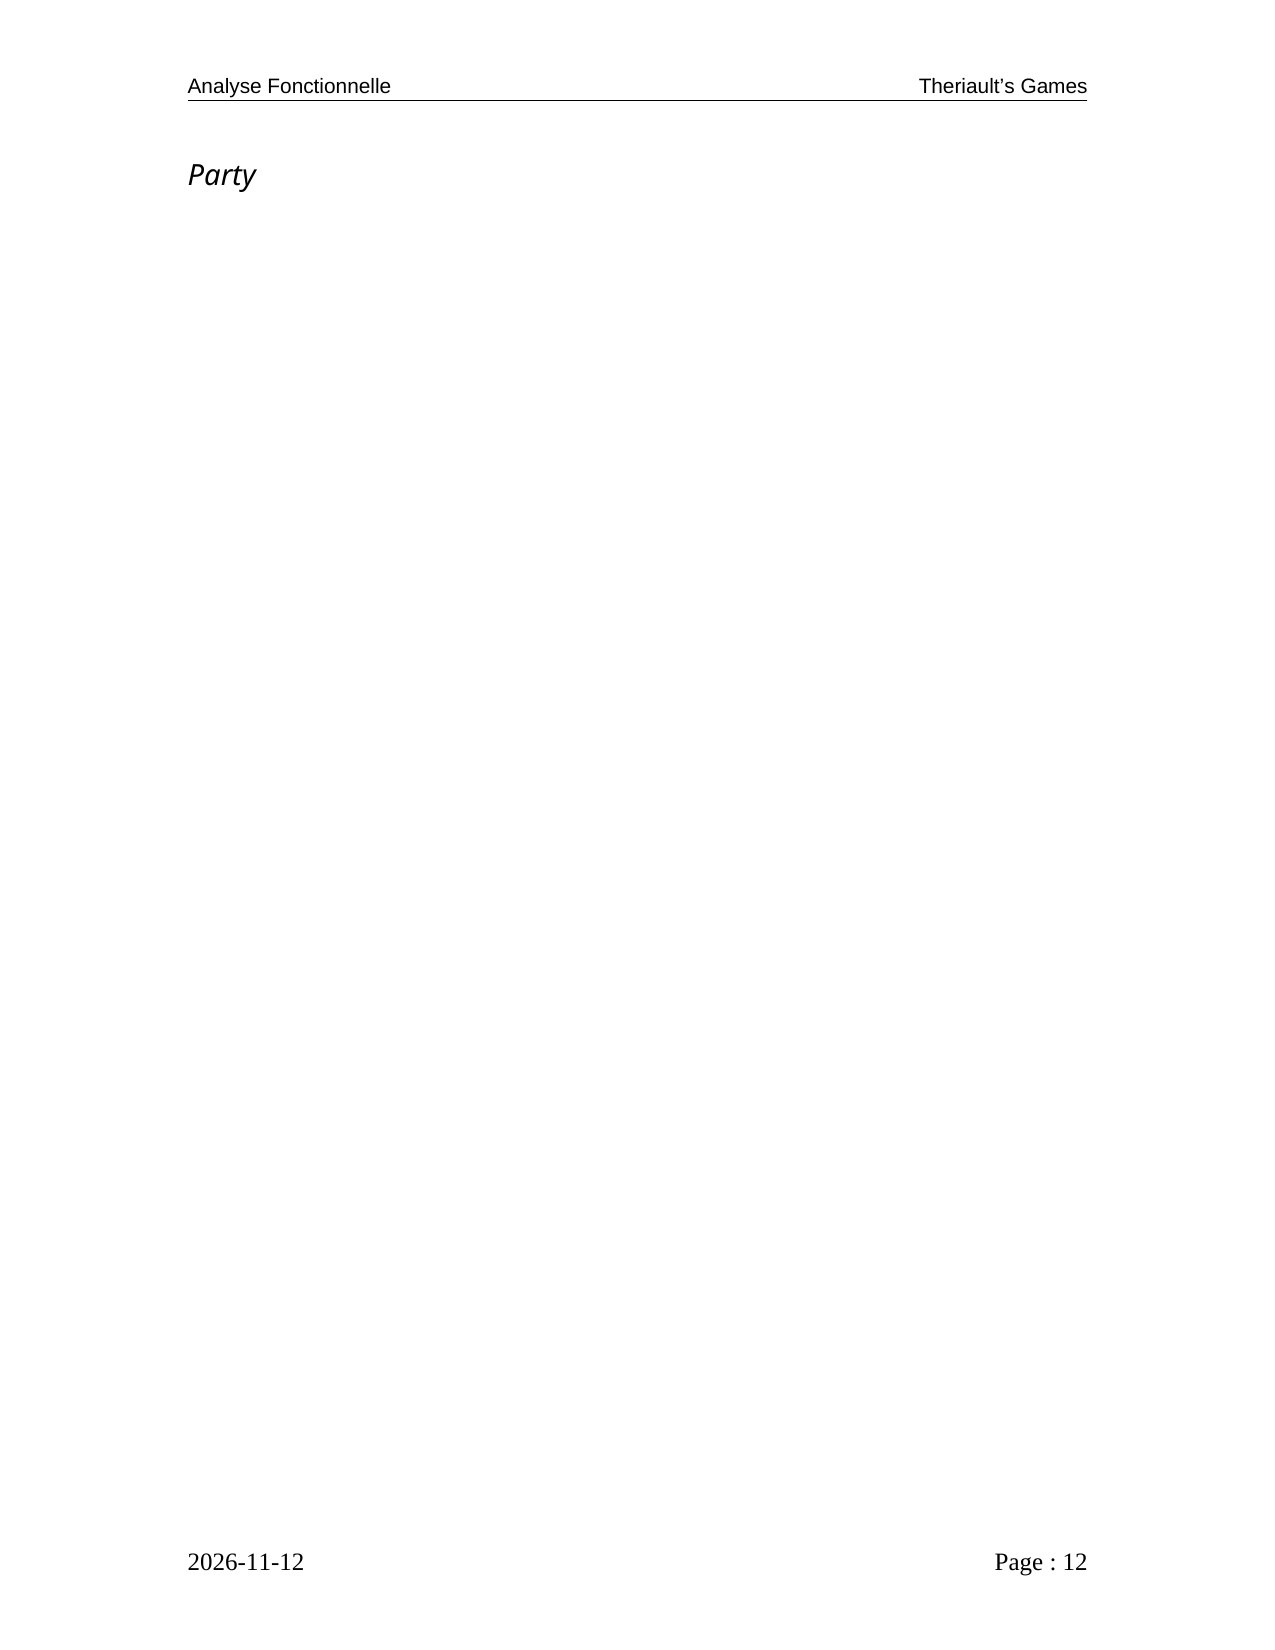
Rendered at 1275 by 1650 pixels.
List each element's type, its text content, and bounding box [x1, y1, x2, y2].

subtitle Party [187, 154, 1087, 194]
